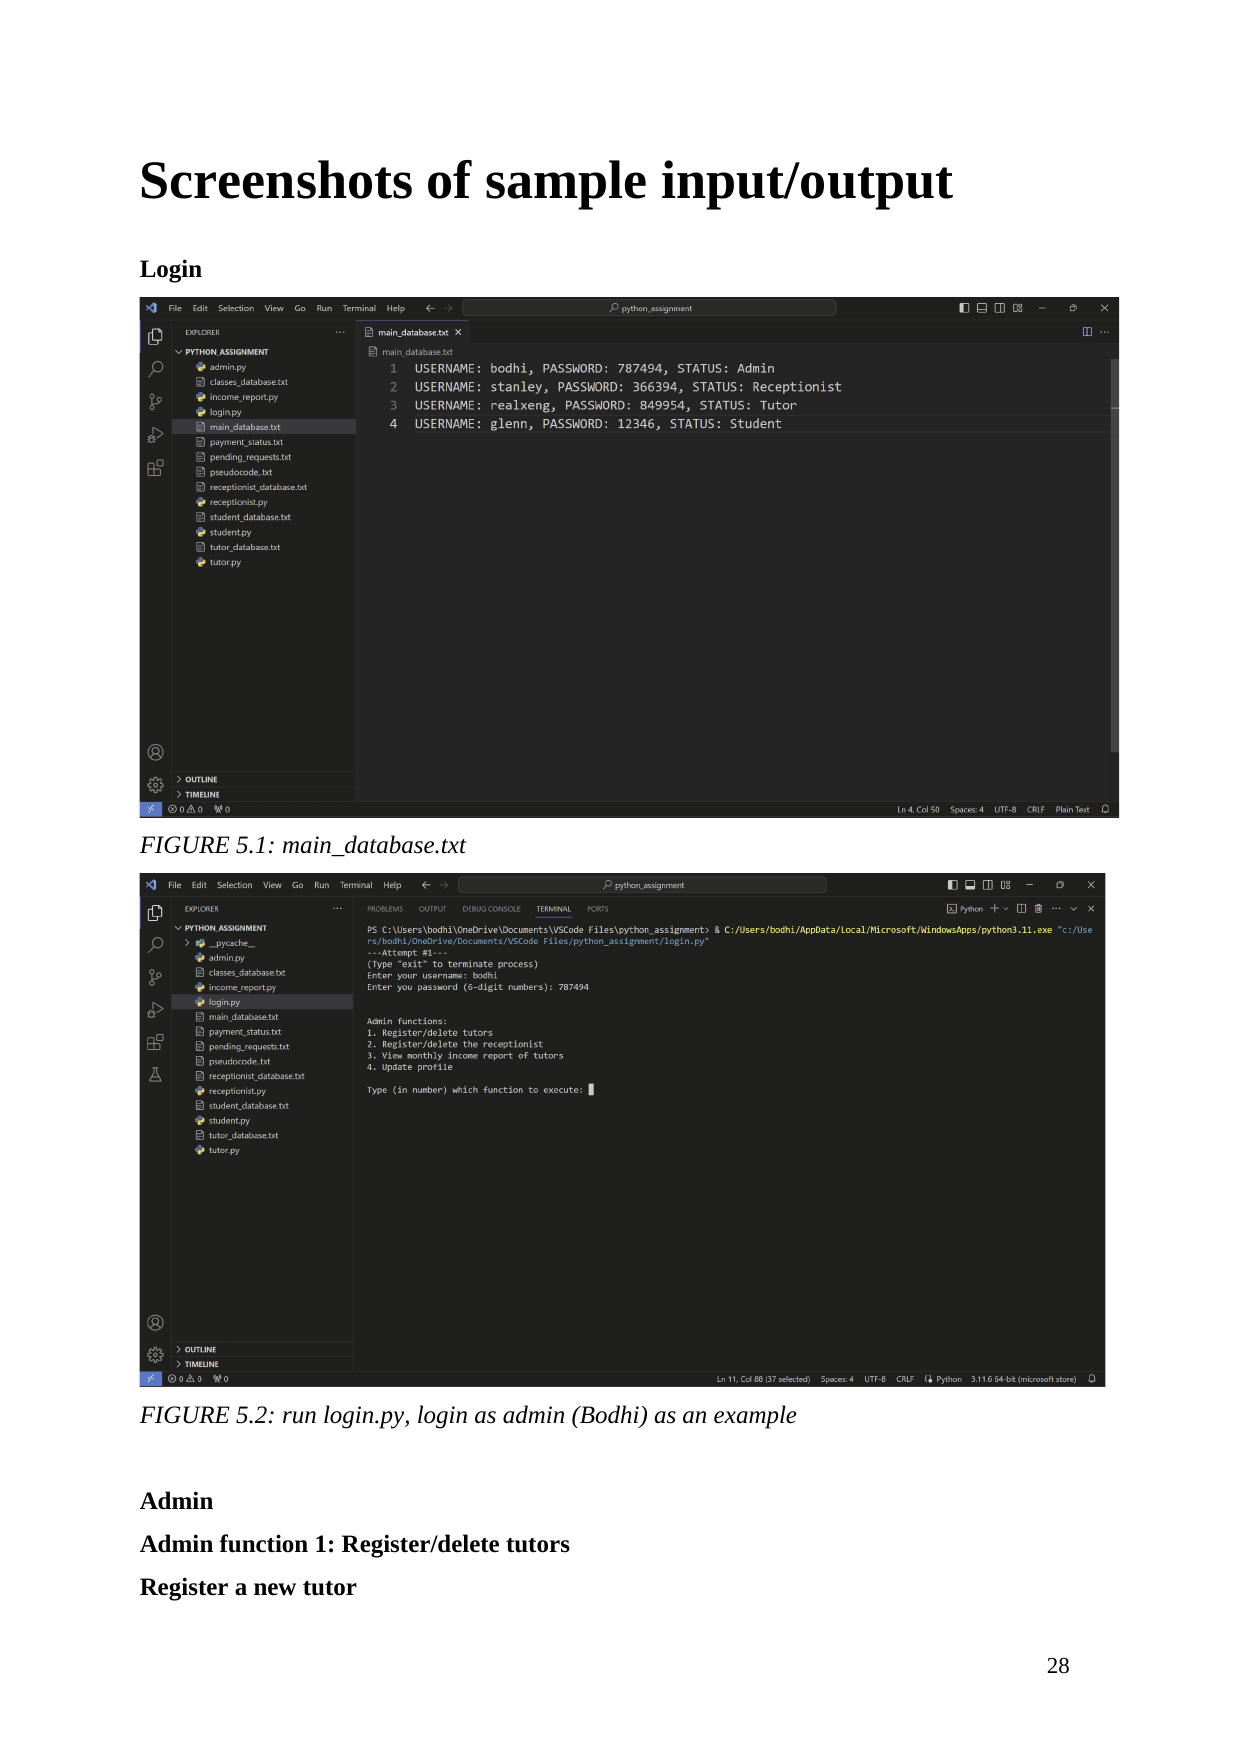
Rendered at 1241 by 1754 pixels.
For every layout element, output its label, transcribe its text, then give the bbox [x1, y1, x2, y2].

subtitle Admin function 1: Register/delete tutors [139, 1529, 1069, 1558]
text FIGURE 5.1: main_database.txt [139, 831, 1069, 859]
text Register a new tutor [139, 1572, 1069, 1601]
subtitle Screenshots of sample input/output [139, 148, 1069, 210]
text FIGURE 5.2: run login.py, login as admin (Bodhi) as an example [139, 1400, 1069, 1428]
picture [139, 297, 1120, 818]
subtitle Login [139, 254, 1069, 283]
subtitle Admin [139, 1486, 1069, 1515]
picture [139, 873, 1106, 1387]
